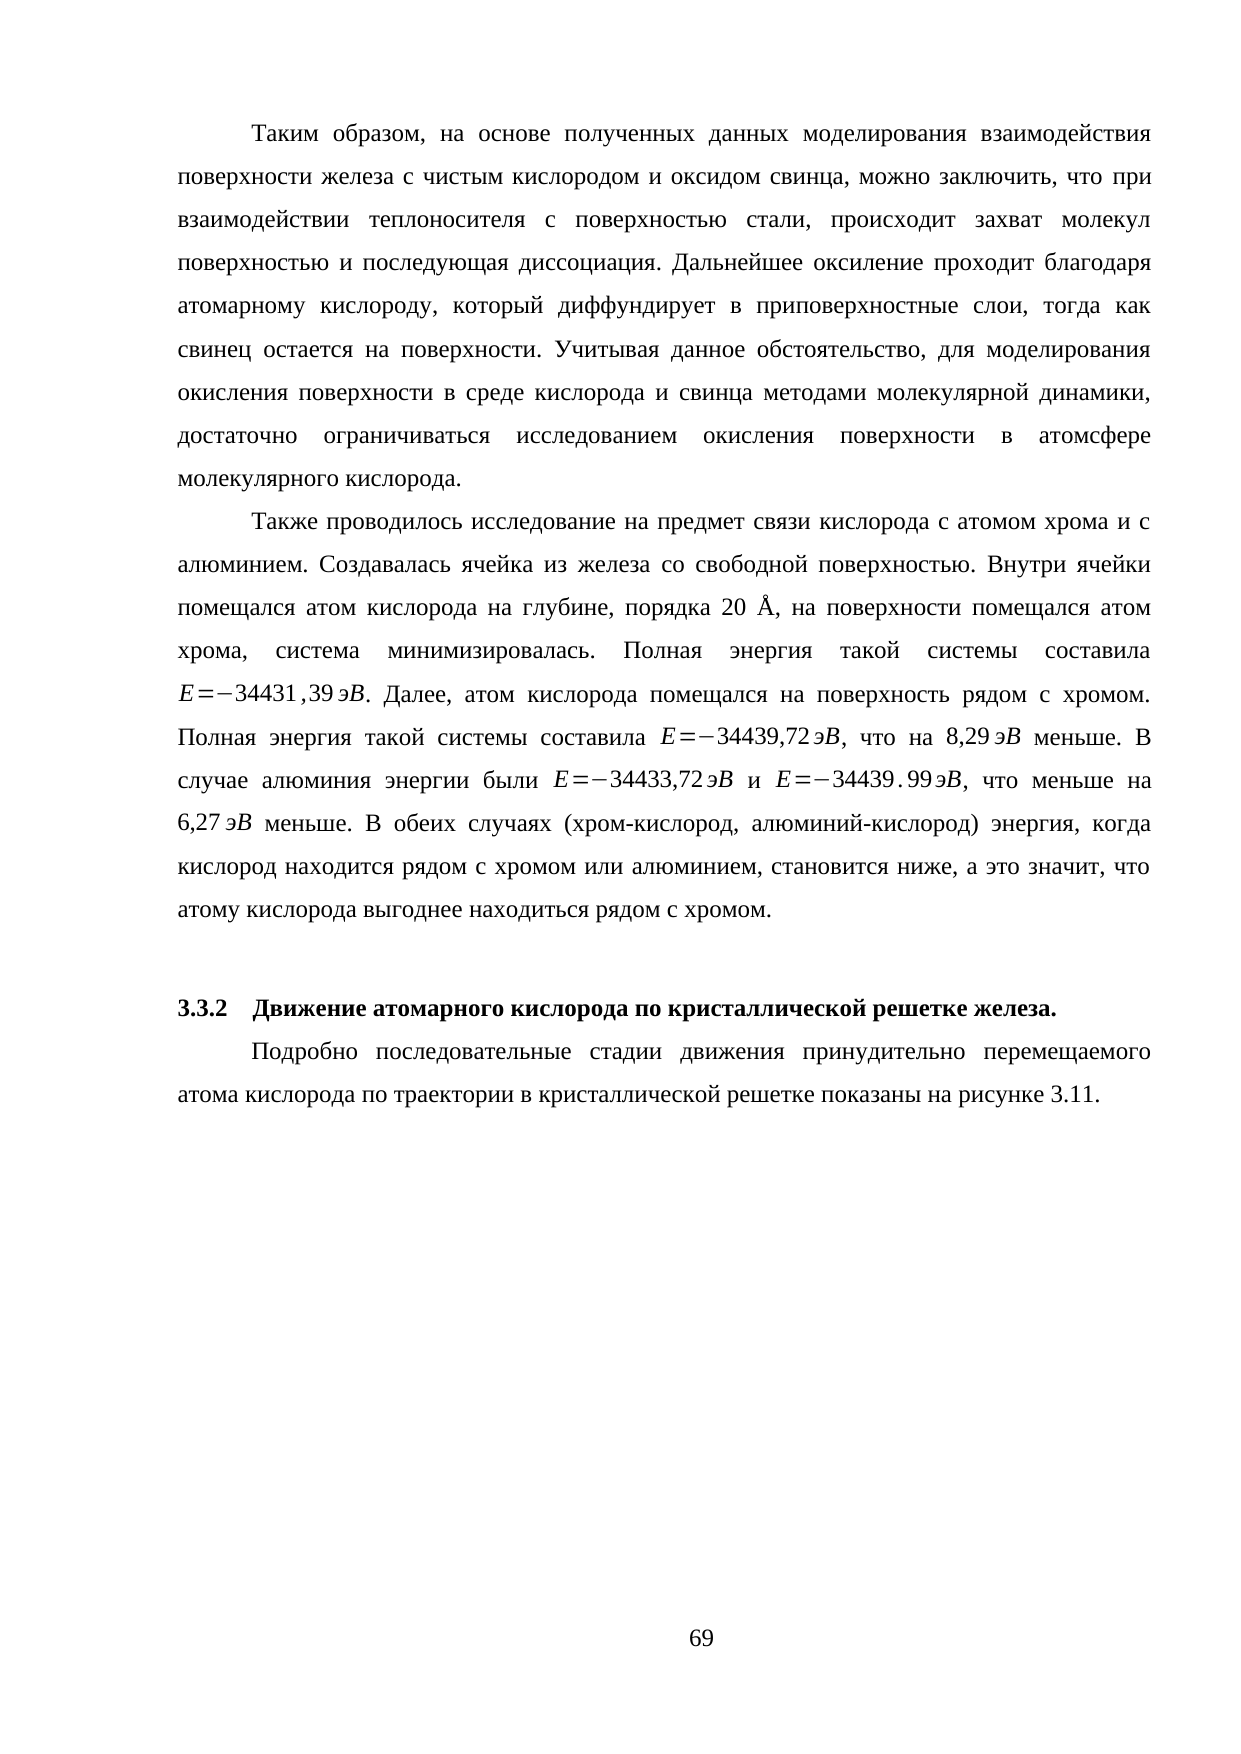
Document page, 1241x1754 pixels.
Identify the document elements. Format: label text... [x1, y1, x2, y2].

text Таким образом, на основе полученных данных моделирования взаимодействия поверхности железа с чистым кислородом и оксидом свинца, можно заключить, что при взаимодействии теплоносителя с поверхностью стали, происходит захват молекул поверхностью и последующая диссоциация. Дальнейшее оксиление проходит благодаря атомарному кислороду, который диффундирует в приповерхностные слои, тогда как свинец остается на поверхности. Учитывая данное обстоятельство, для моделирования окисления поверхности в среде кислорода и свинца методами молекулярной динамики, достаточно ограничиваться исследованием окисления поверхности в атомсфере молекулярного кислорода. [177, 118, 1152, 492]
subtitle Движение атомарного кислорода по кристаллической решетке железа. [177, 993, 1152, 1022]
text Также проводилось исследование на предмет связи кислорода с атомом хрома и с алюминием. Создавалась ячейка из железа со свободной поверхностью. Внутри ячейки помещался атом кислорода на глубине, порядка 20 Å, на поверхности помещался атом хрома, система минимизировалась. Полная энергия такой системы составила . Далее, атом кислорода помещался на поверхность рядом с хромом. Полная энергия такой системы составила , что на меньше. В случае алюминия энергии были и , что меньше на меньше. В обеих случаях (хром-кислород, алюминий-кислород) энергия, когда кислород находится рядом с хромом или алюминием, становится ниже, а это значит, что атому кислорода выгоднее находиться рядом с хромом. [177, 506, 1152, 923]
text Подробно последовательные стадии движения принудительно перемещаемого атома кислорода по траектории в кристаллической решетке показаны на рисунке 3.11. [177, 1036, 1152, 1108]
